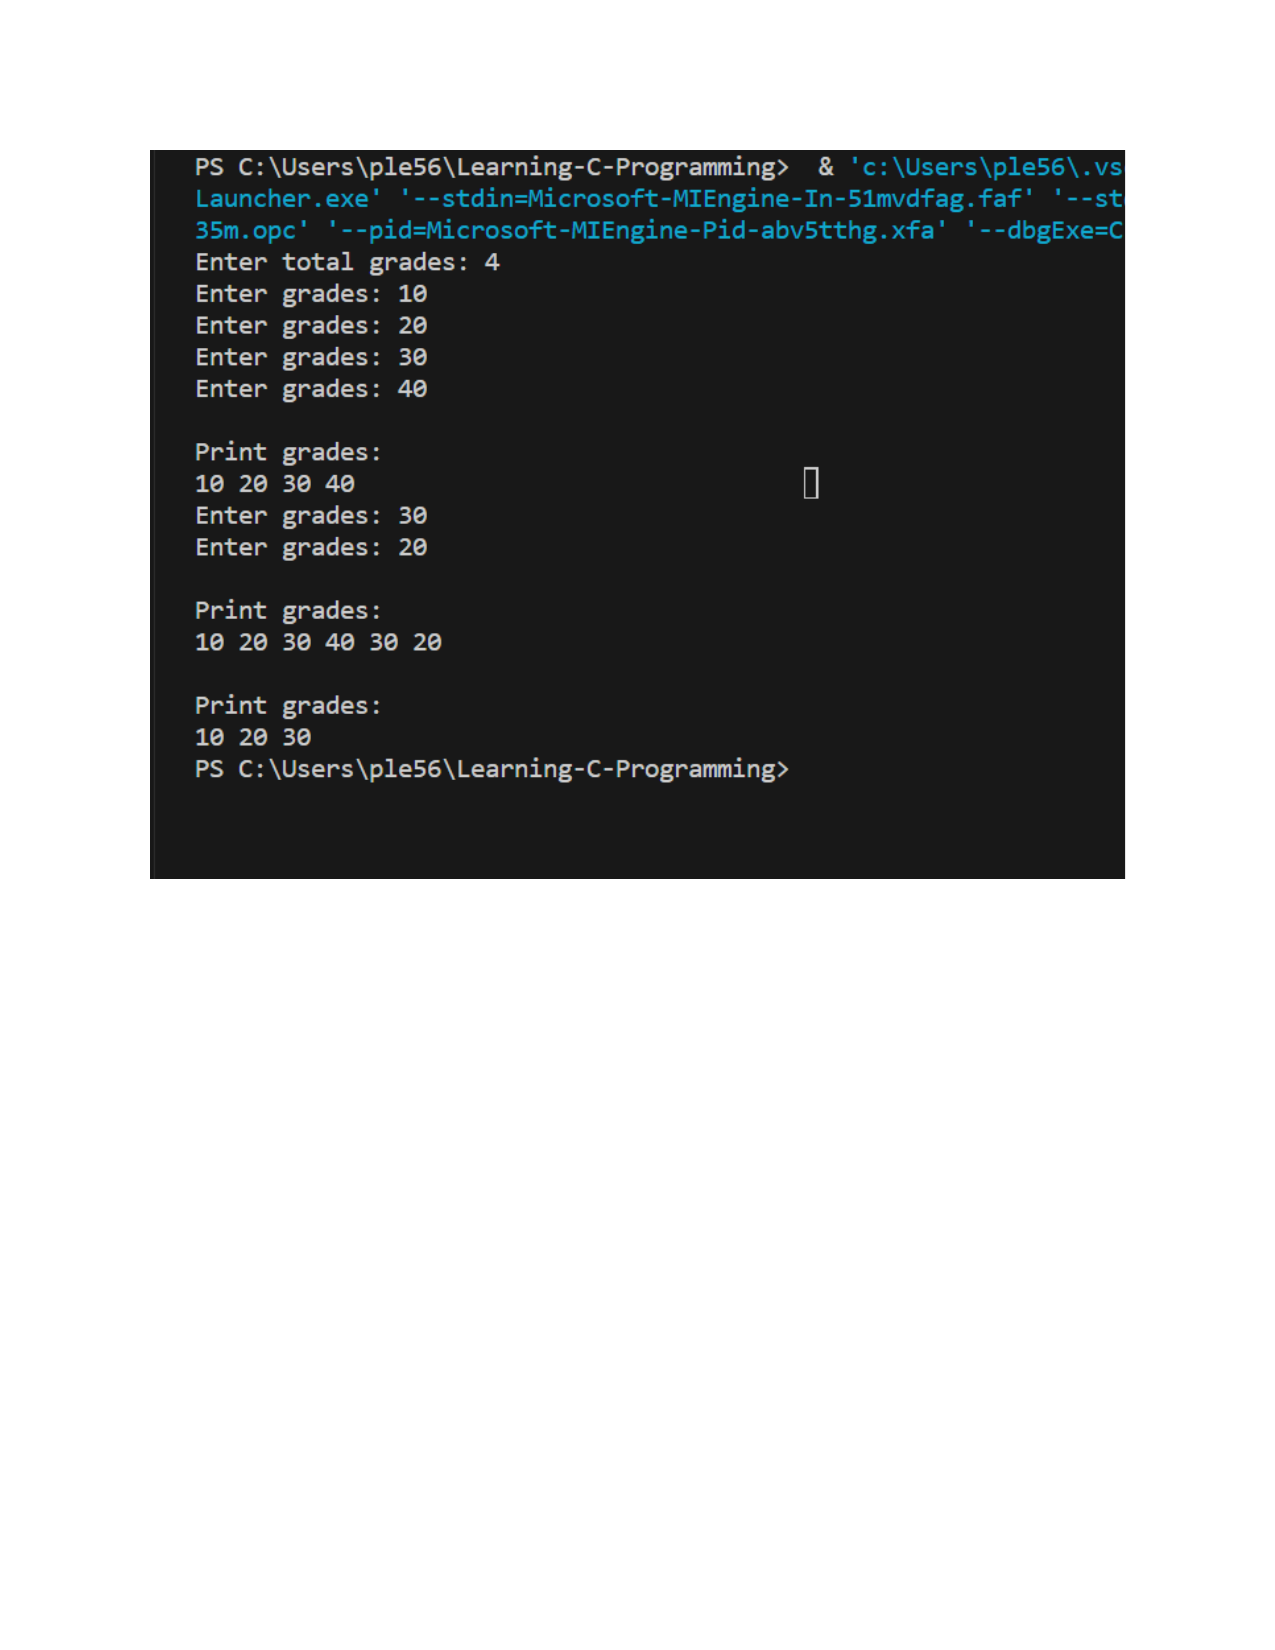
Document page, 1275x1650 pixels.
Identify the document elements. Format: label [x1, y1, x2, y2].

picture [150, 150, 1125, 879]
